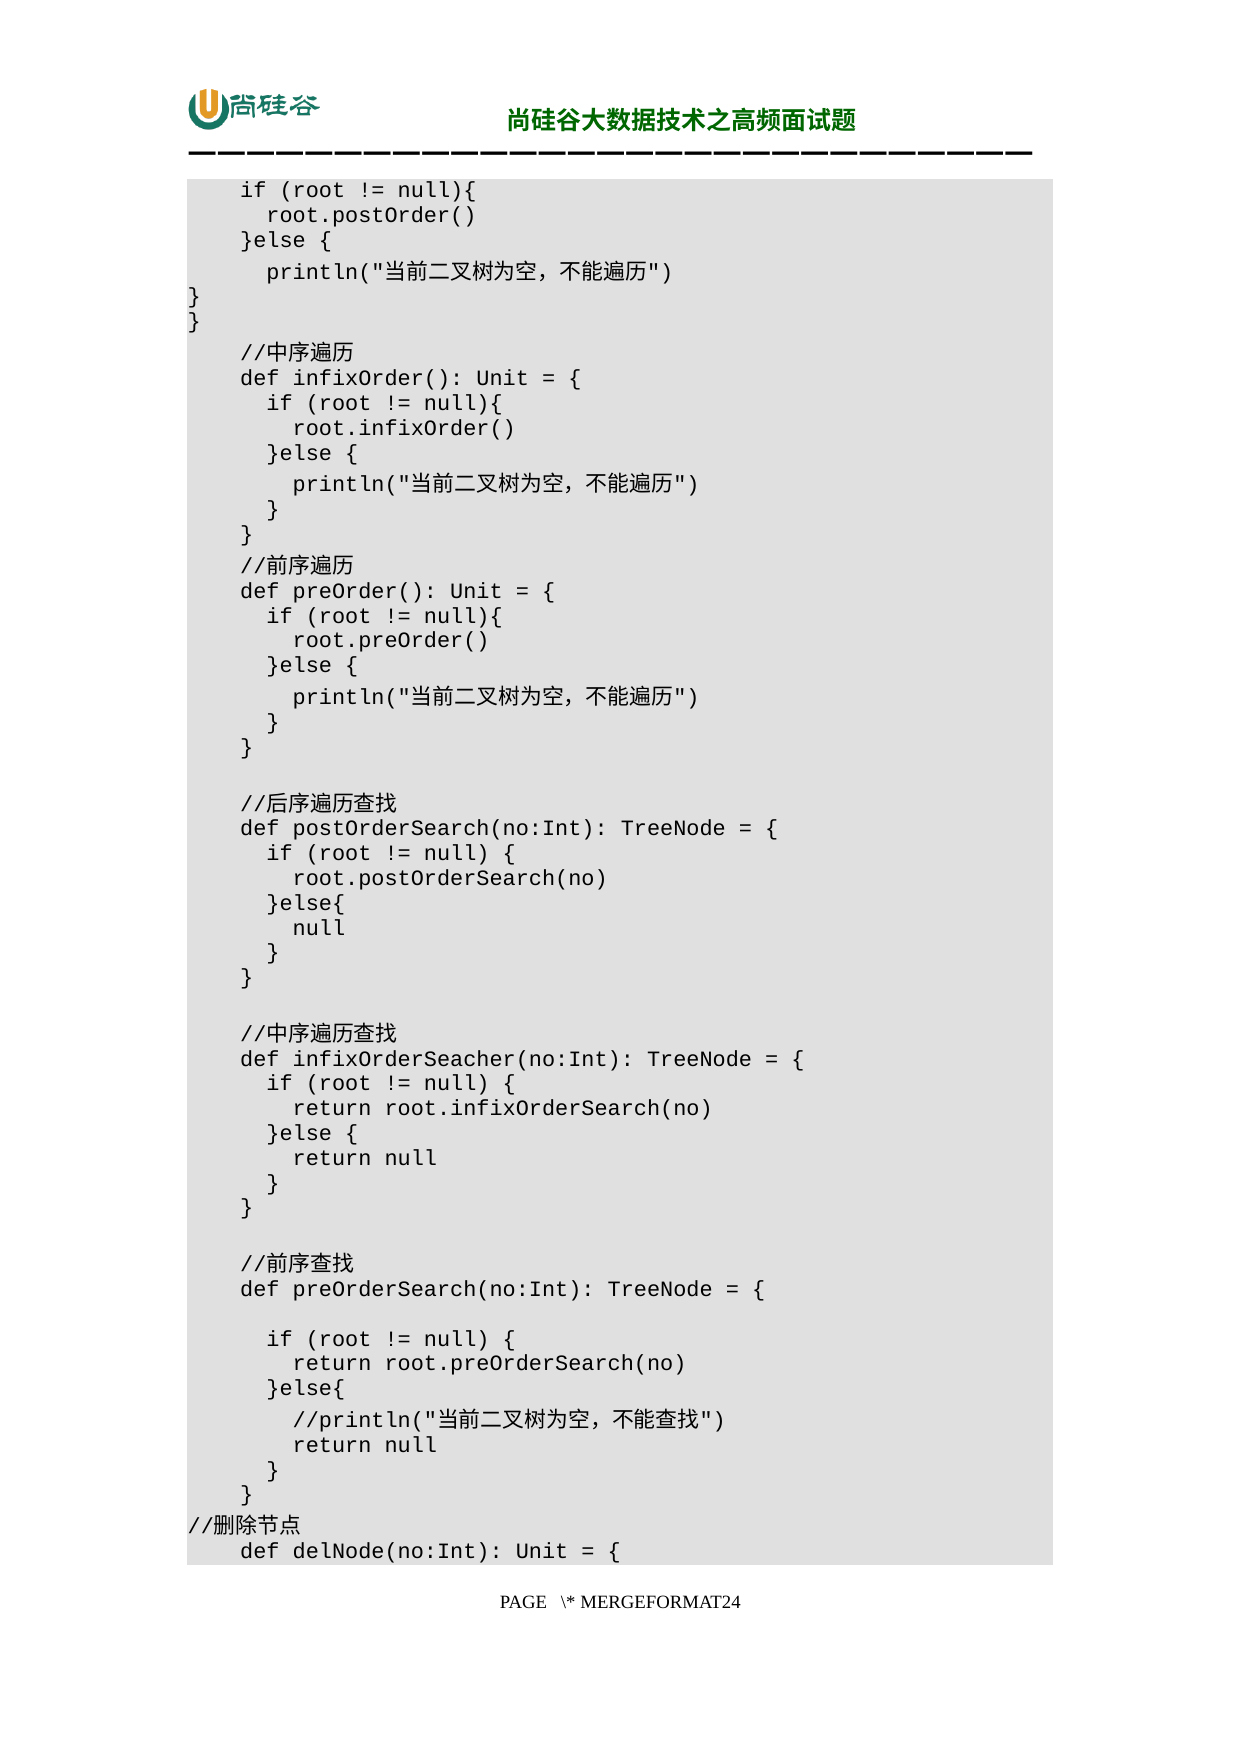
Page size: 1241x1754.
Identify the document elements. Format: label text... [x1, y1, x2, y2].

text } [187, 1459, 1053, 1484]
text } [187, 311, 1053, 335]
text return root.infixOrderSearch(no) [187, 1097, 1053, 1122]
text if (root != null) { [187, 1328, 1053, 1352]
text if (root != null) { [187, 842, 1053, 867]
text println("当前二叉树为空，不能遍历") [187, 254, 1053, 286]
text root.postOrderSearch(no) [187, 867, 1053, 892]
text return root.preOrderSearch(no) [187, 1352, 1053, 1377]
text def infixOrder(): Unit = { [187, 367, 1053, 392]
text if (root != null) { [187, 1073, 1053, 1097]
text } [187, 1172, 1053, 1197]
text def infixOrderSeacher(no:Int): TreeNode = { [187, 1048, 1053, 1073]
text //中序遍历 [187, 335, 1053, 367]
text } [187, 1197, 1053, 1221]
text //前序查找 [187, 1246, 1053, 1278]
text //删除节点 [187, 1508, 1053, 1540]
text root.postOrder() [187, 204, 1053, 229]
text //后序遍历查找 [187, 786, 1053, 817]
text } [187, 941, 1053, 966]
text }else { [187, 229, 1053, 254]
text }else{ [187, 1377, 1053, 1402]
text } [187, 498, 1053, 523]
text if (root != null){ [187, 179, 1053, 204]
text def preOrder(): Unit = { [187, 580, 1053, 605]
text println("当前二叉树为空，不能遍历") [187, 679, 1053, 711]
text }else { [187, 442, 1053, 466]
text if (root != null){ [187, 392, 1053, 417]
text } [187, 966, 1053, 991]
text null [187, 917, 1053, 941]
text return null [187, 1147, 1053, 1172]
text return null [187, 1434, 1053, 1459]
text }else { [187, 1122, 1053, 1147]
text root.infixOrder() [187, 417, 1053, 442]
text } [187, 1484, 1053, 1508]
text def postOrderSearch(no:Int): TreeNode = { [187, 817, 1053, 842]
text }else { [187, 654, 1053, 679]
text } [187, 711, 1053, 736]
text } [187, 523, 1053, 548]
text }else{ [187, 892, 1053, 917]
text root.preOrder() [187, 629, 1053, 654]
text } [187, 286, 1053, 311]
text if (root != null){ [187, 605, 1053, 629]
text def delNode(no:Int): Unit = { [187, 1540, 1053, 1565]
text //前序遍历 [187, 548, 1053, 580]
text println("当前二叉树为空，不能遍历") [187, 466, 1053, 498]
text def preOrderSearch(no:Int): TreeNode = { [187, 1278, 1053, 1303]
text //println("当前二叉树为空，不能查找") [187, 1402, 1053, 1434]
text } [187, 736, 1053, 761]
text //中序遍历查找 [187, 1016, 1053, 1048]
